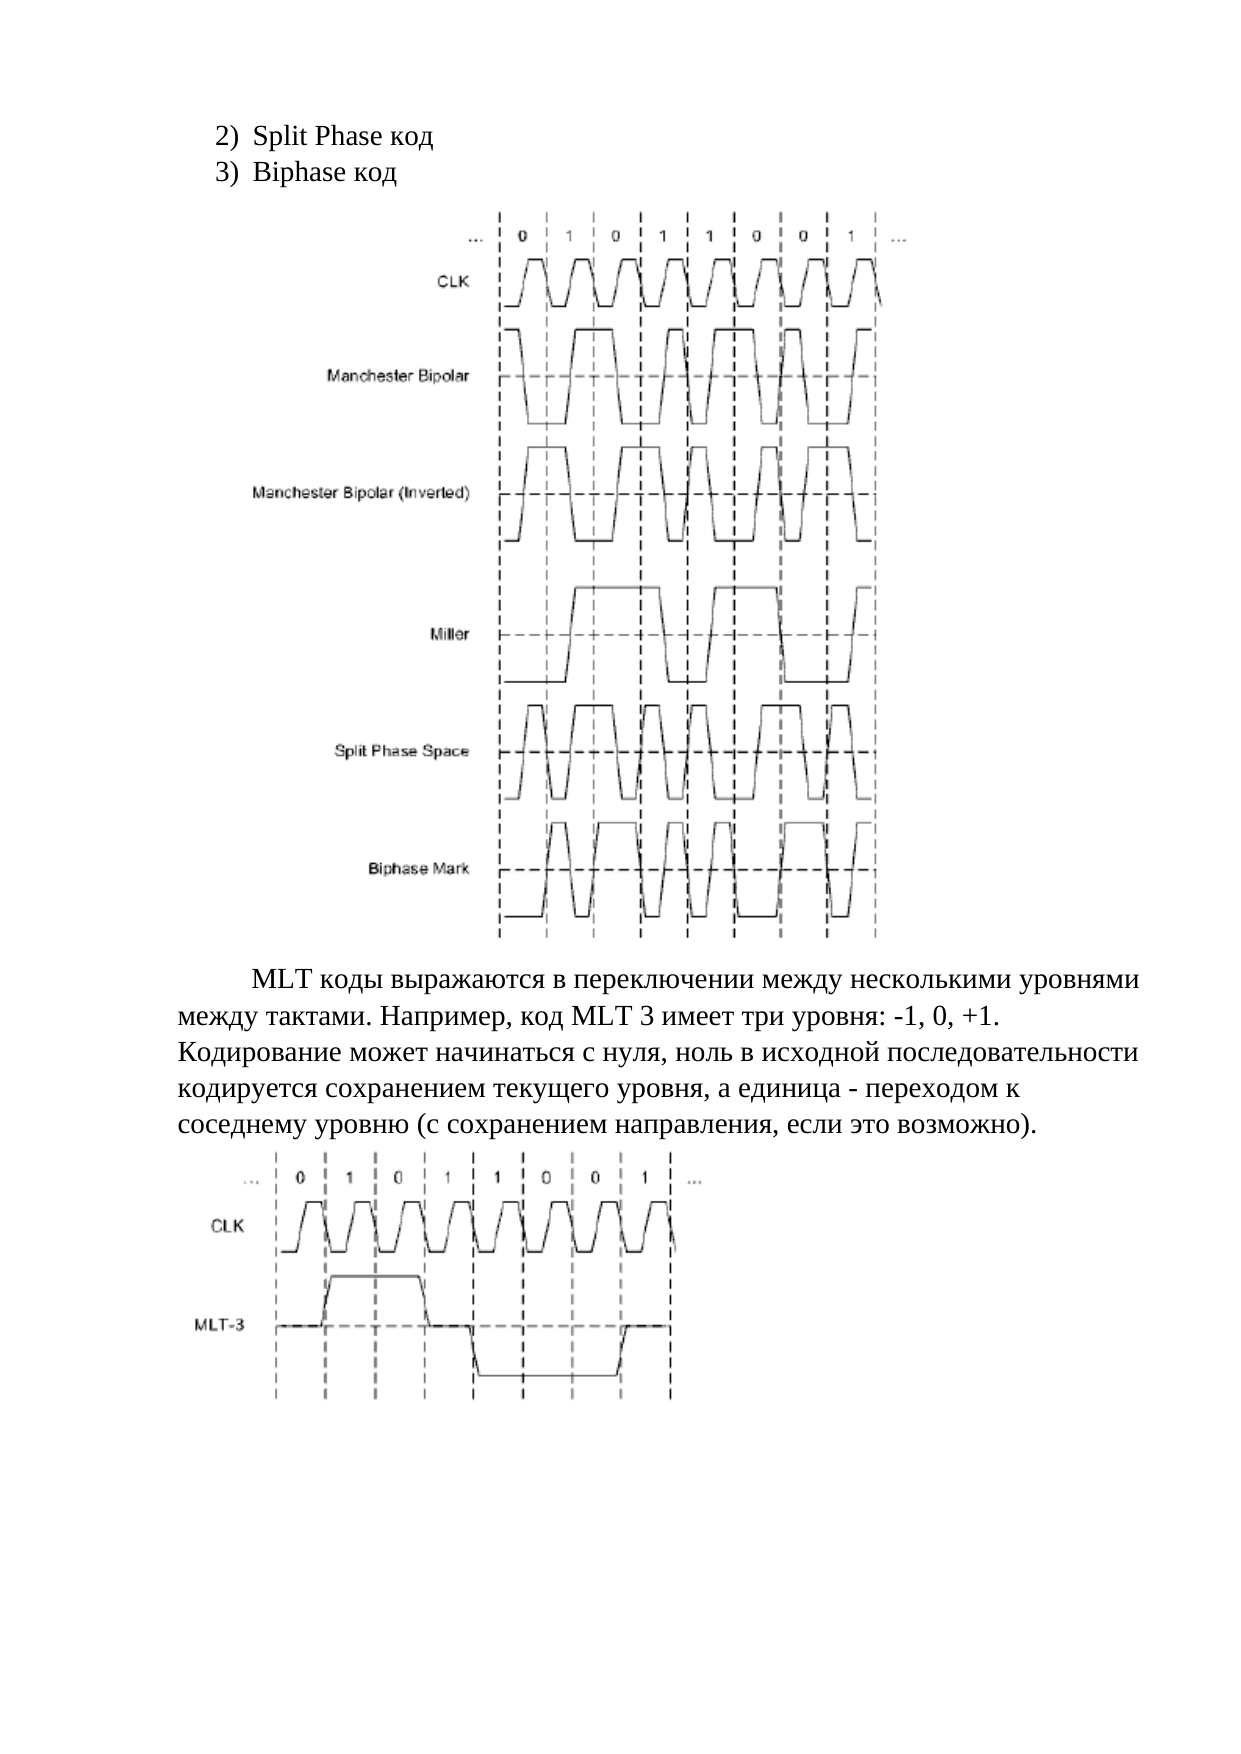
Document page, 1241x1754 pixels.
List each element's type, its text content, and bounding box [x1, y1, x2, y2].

picture [177, 190, 1010, 960]
list Split Phase код [215, 118, 1152, 152]
text MLT коды выражаются в переключении между несколькими уровнями между тактами. Например, код MLT 3 имеет три уровня: -1, 0, +1. Кодирование может начинаться с нуля, ноль в исходной последовательности кодируется сохранением текущего уровня, а единица - переходом к соседнему уровню (с сохранением направления, если это возможно). [177, 961, 1152, 1139]
picture [177, 1142, 720, 1430]
list Biphase код [215, 154, 1152, 188]
